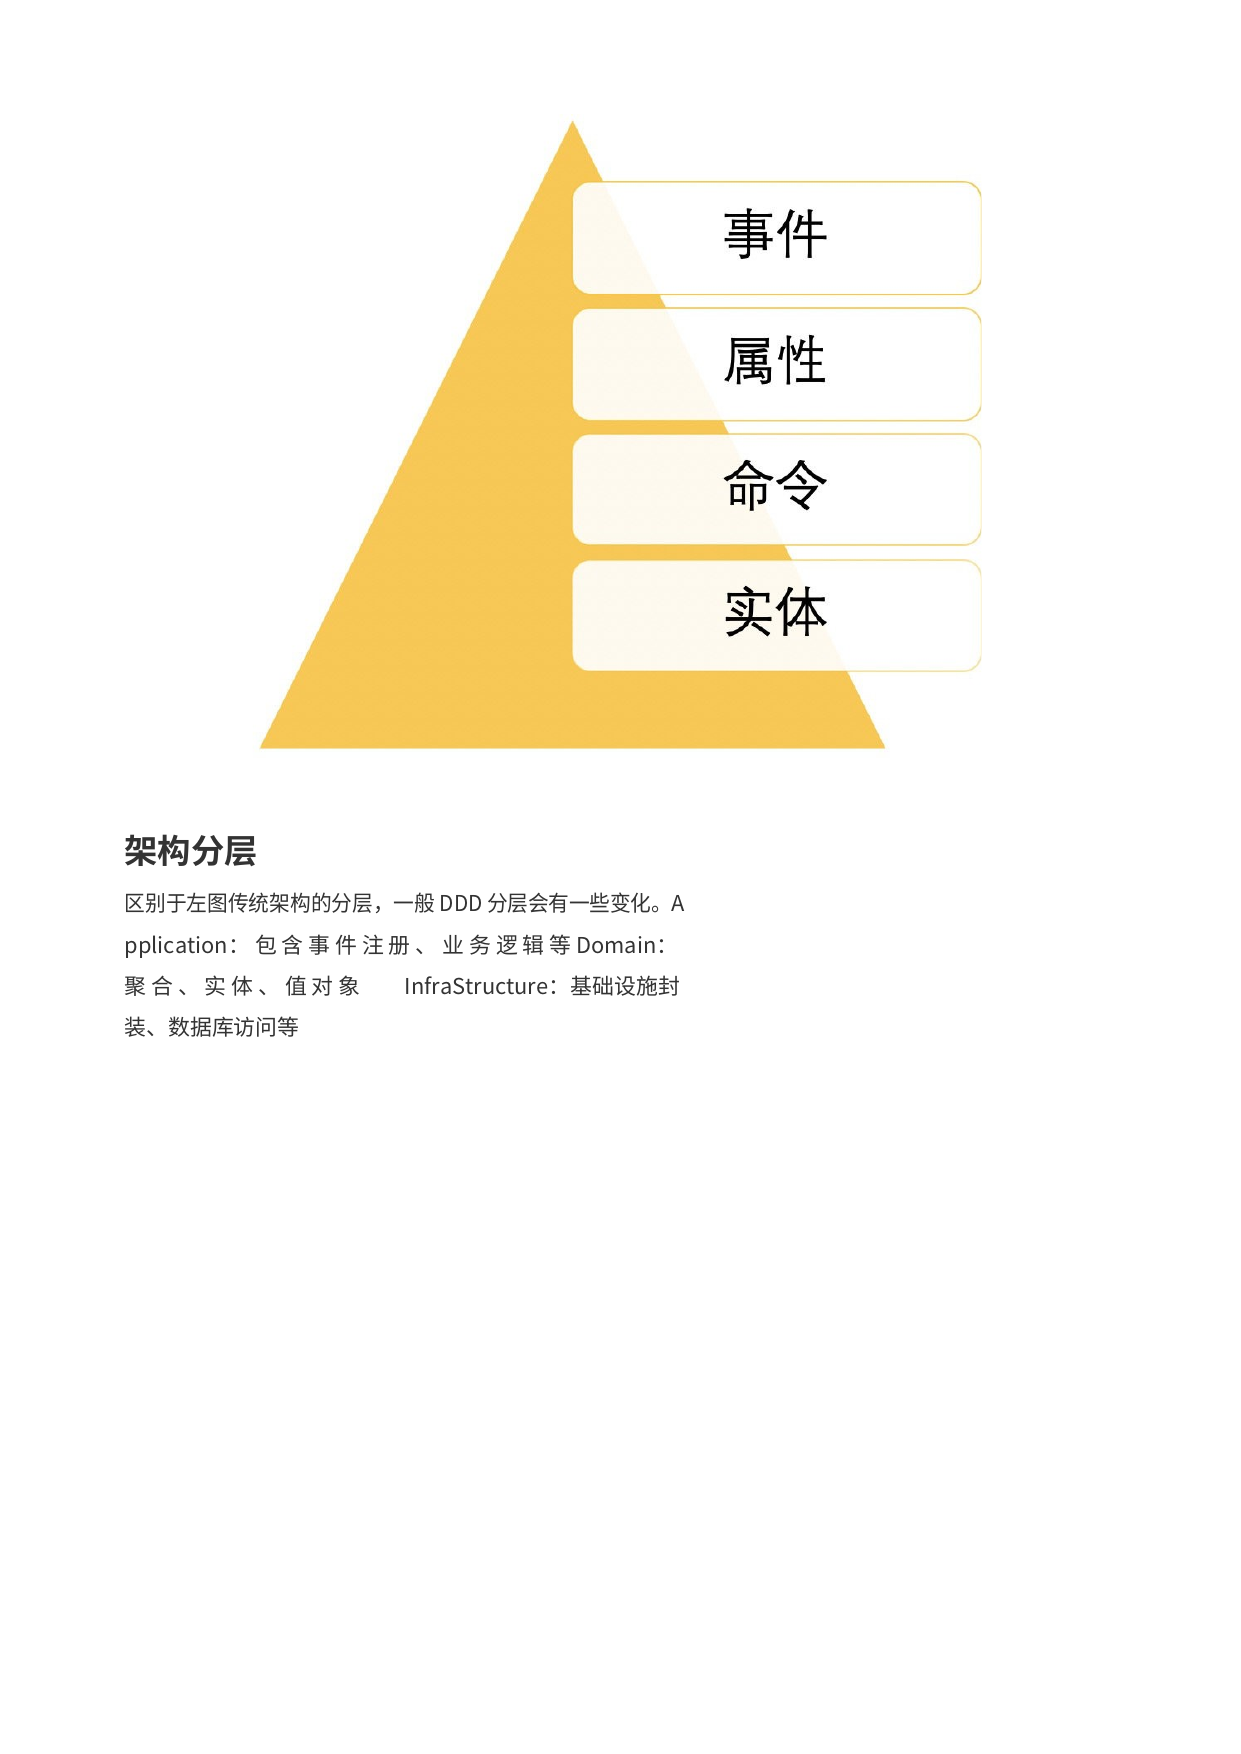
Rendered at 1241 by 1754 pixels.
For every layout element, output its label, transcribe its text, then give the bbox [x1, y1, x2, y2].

picture [252, 114, 982, 758]
subtitle 架构分层 [124, 824, 1128, 873]
text 区别于左图传统架构的分层，⼀般DDD分层会有⼀些变化。Application： 包 含 事 件 注 册 、 业 务 逻 辑 等 Domain： 聚 合 、 实 体 、 值 对 象 InfraStructure：基础设施封装、数据库访问等 [124, 886, 693, 1042]
